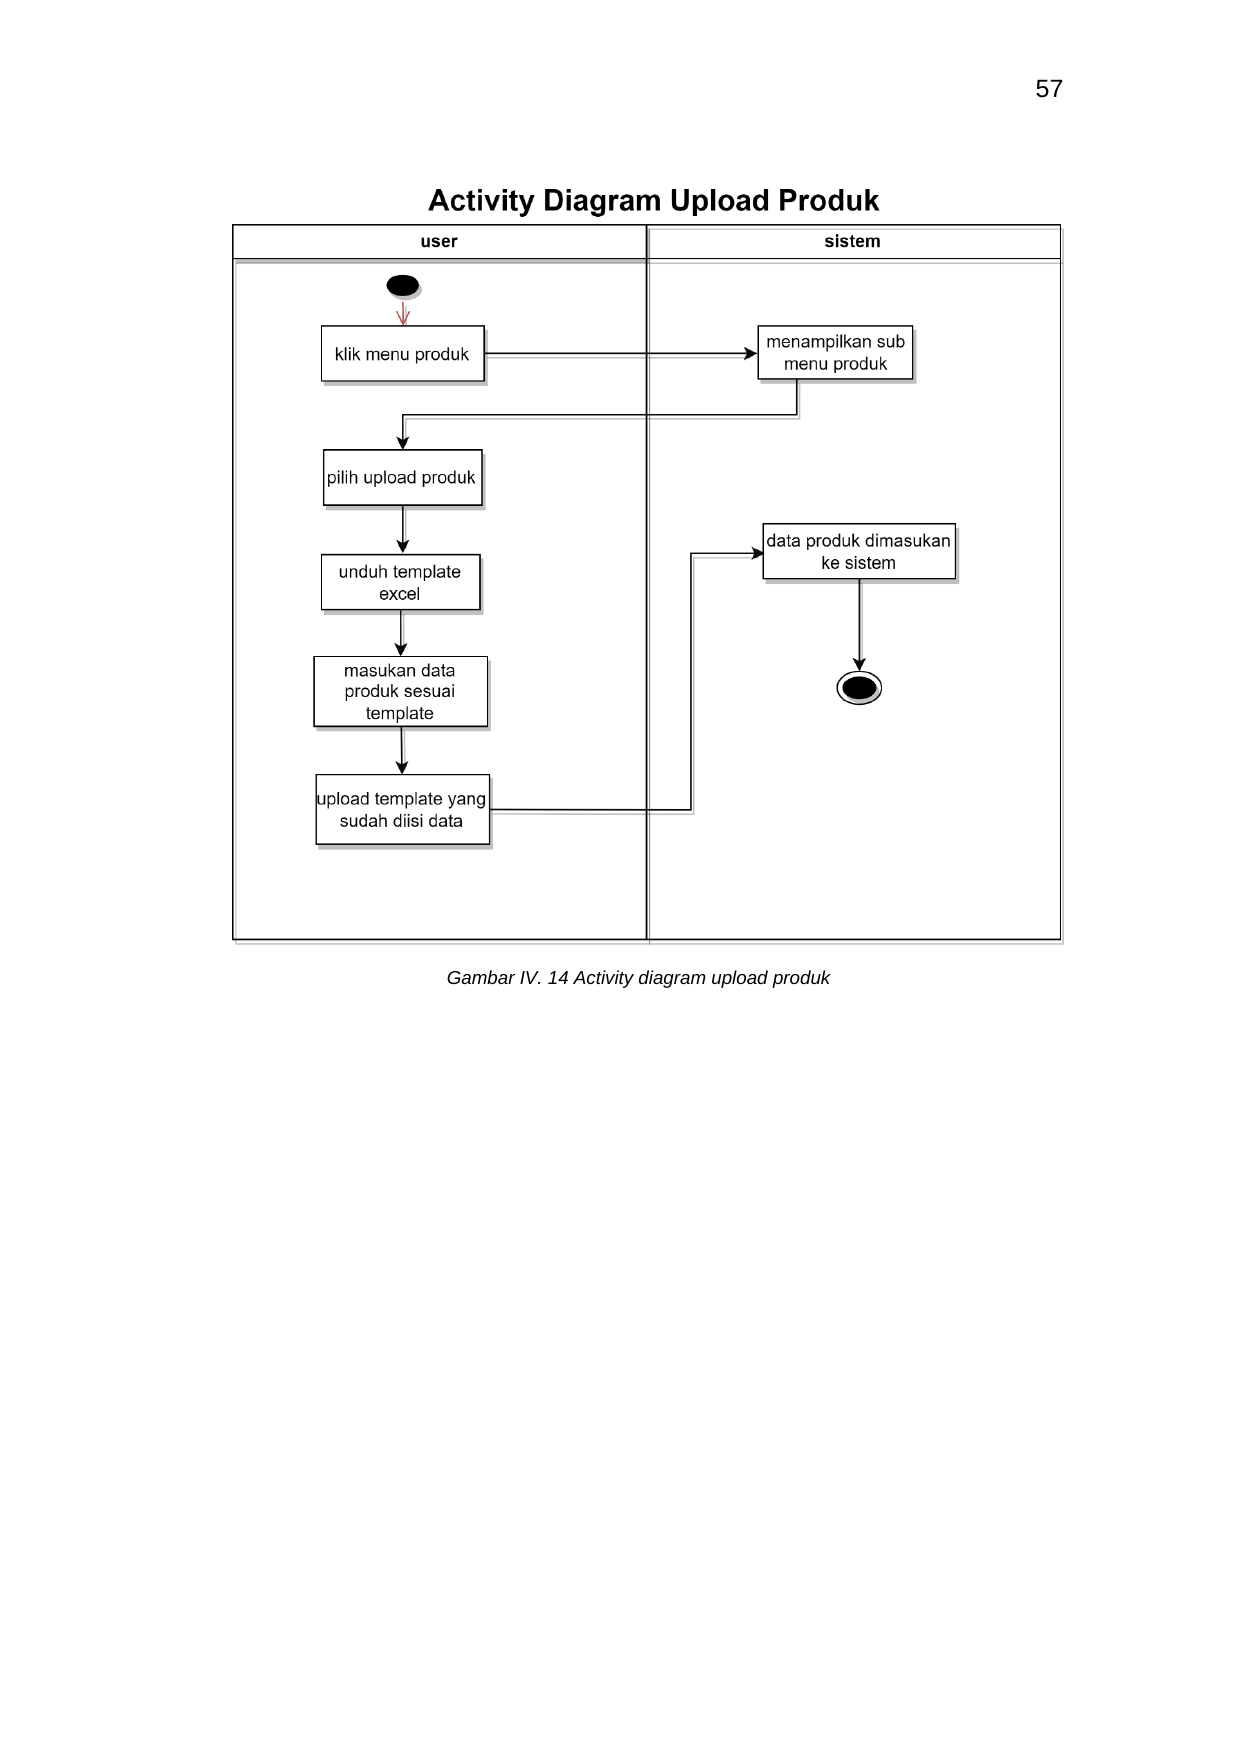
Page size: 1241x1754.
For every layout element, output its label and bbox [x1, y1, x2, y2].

picture [217, 178, 1080, 956]
